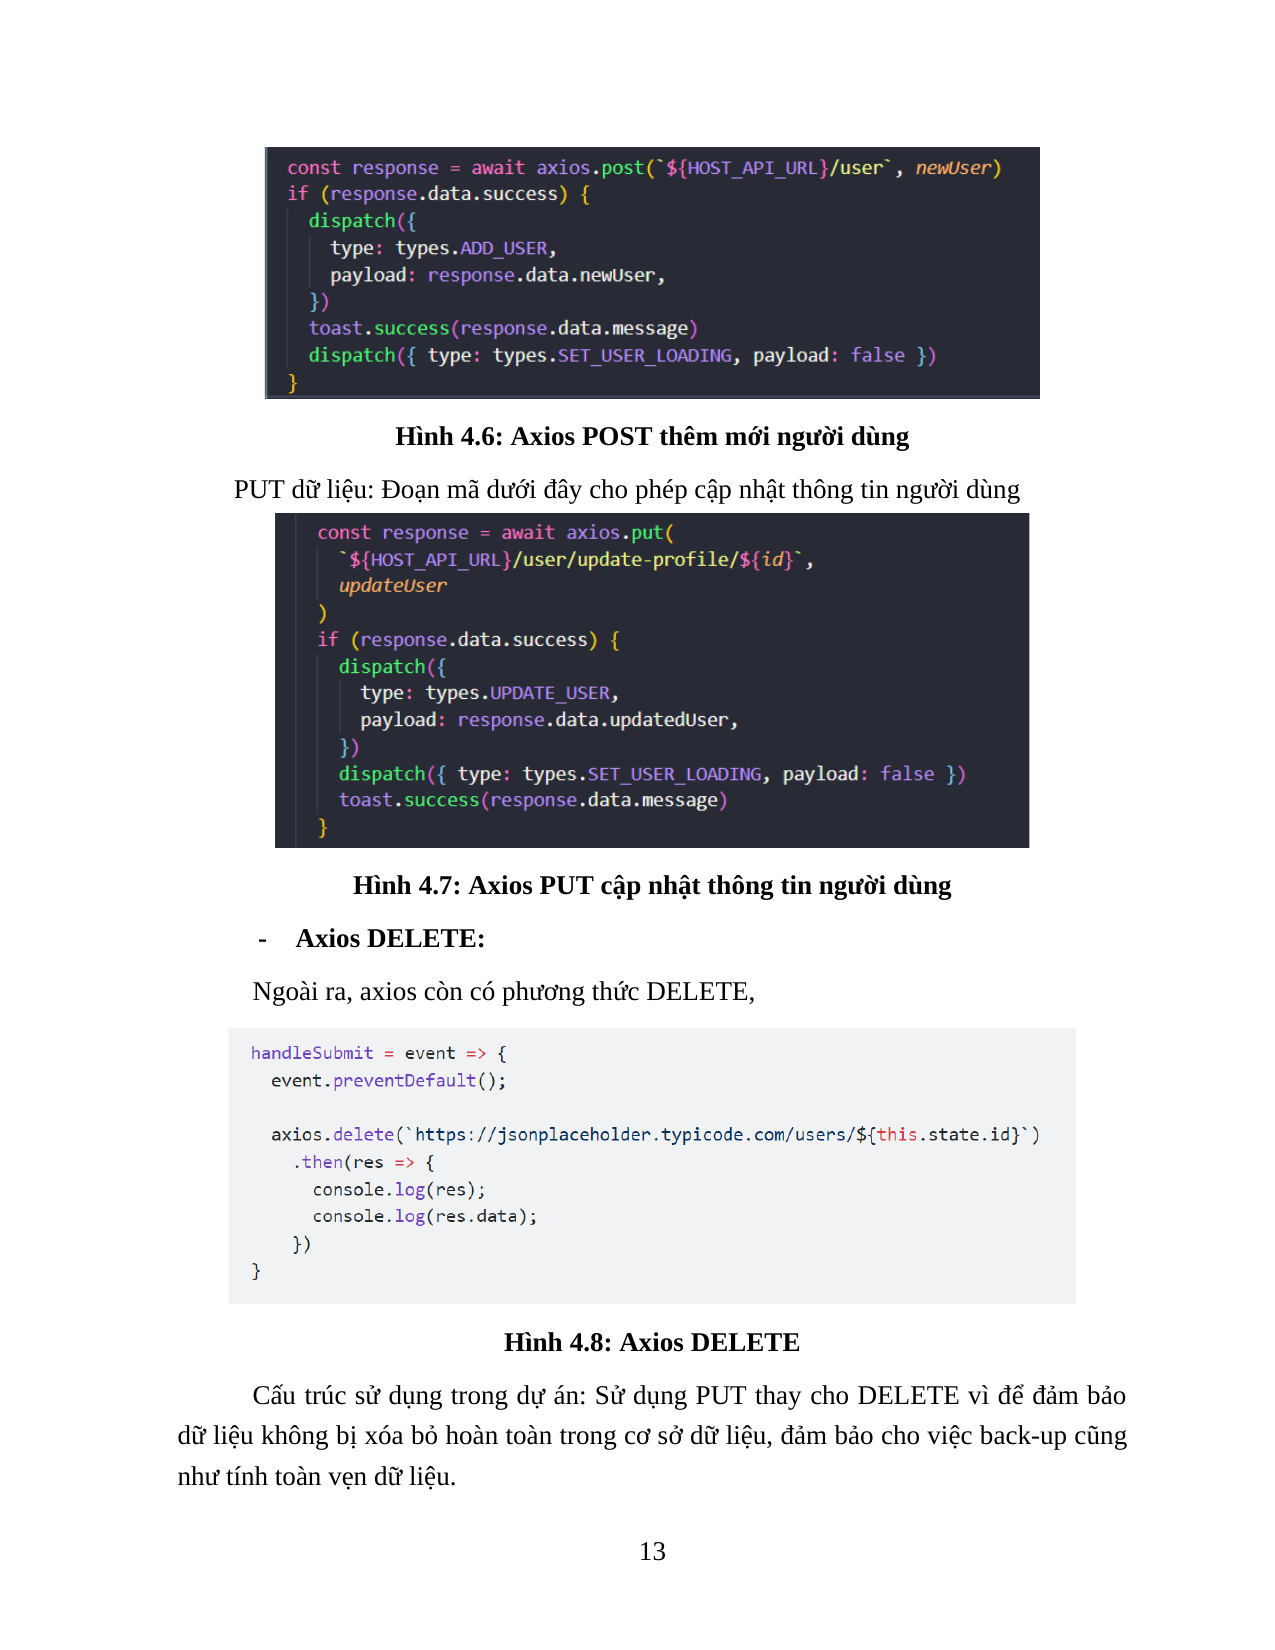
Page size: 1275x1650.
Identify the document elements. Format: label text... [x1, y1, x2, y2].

text Ngoài ra, axios còn có phương thức DELETE, [177, 975, 1127, 1006]
picture [228, 1028, 1076, 1304]
picture [275, 513, 1030, 848]
text Hình 4.6: Axios POST thêm mới người dùng [177, 420, 1127, 451]
text Cấu trúc sử dụng trong dự án: Sử dụng PUT thay cho DELETE vì để đảm bảo dữ liệu không bị xóa bỏ hoàn toàn trong cơ sở dữ liệu, đảm bảo cho việc back-up cũng như tính toàn vẹn dữ liệu. [177, 1379, 1127, 1491]
picture [264, 147, 1040, 399]
text Hình 4.8: Axios DELETE [177, 1326, 1127, 1357]
list Axios DELETE: [258, 922, 1127, 953]
text Hình 4.7: Axios PUT cập nhật thông tin người dùng [177, 869, 1127, 900]
list PUT dữ liệu: Đoạn mã dưới đây cho phép cập nhật thông tin người dùng [233, 473, 1127, 504]
